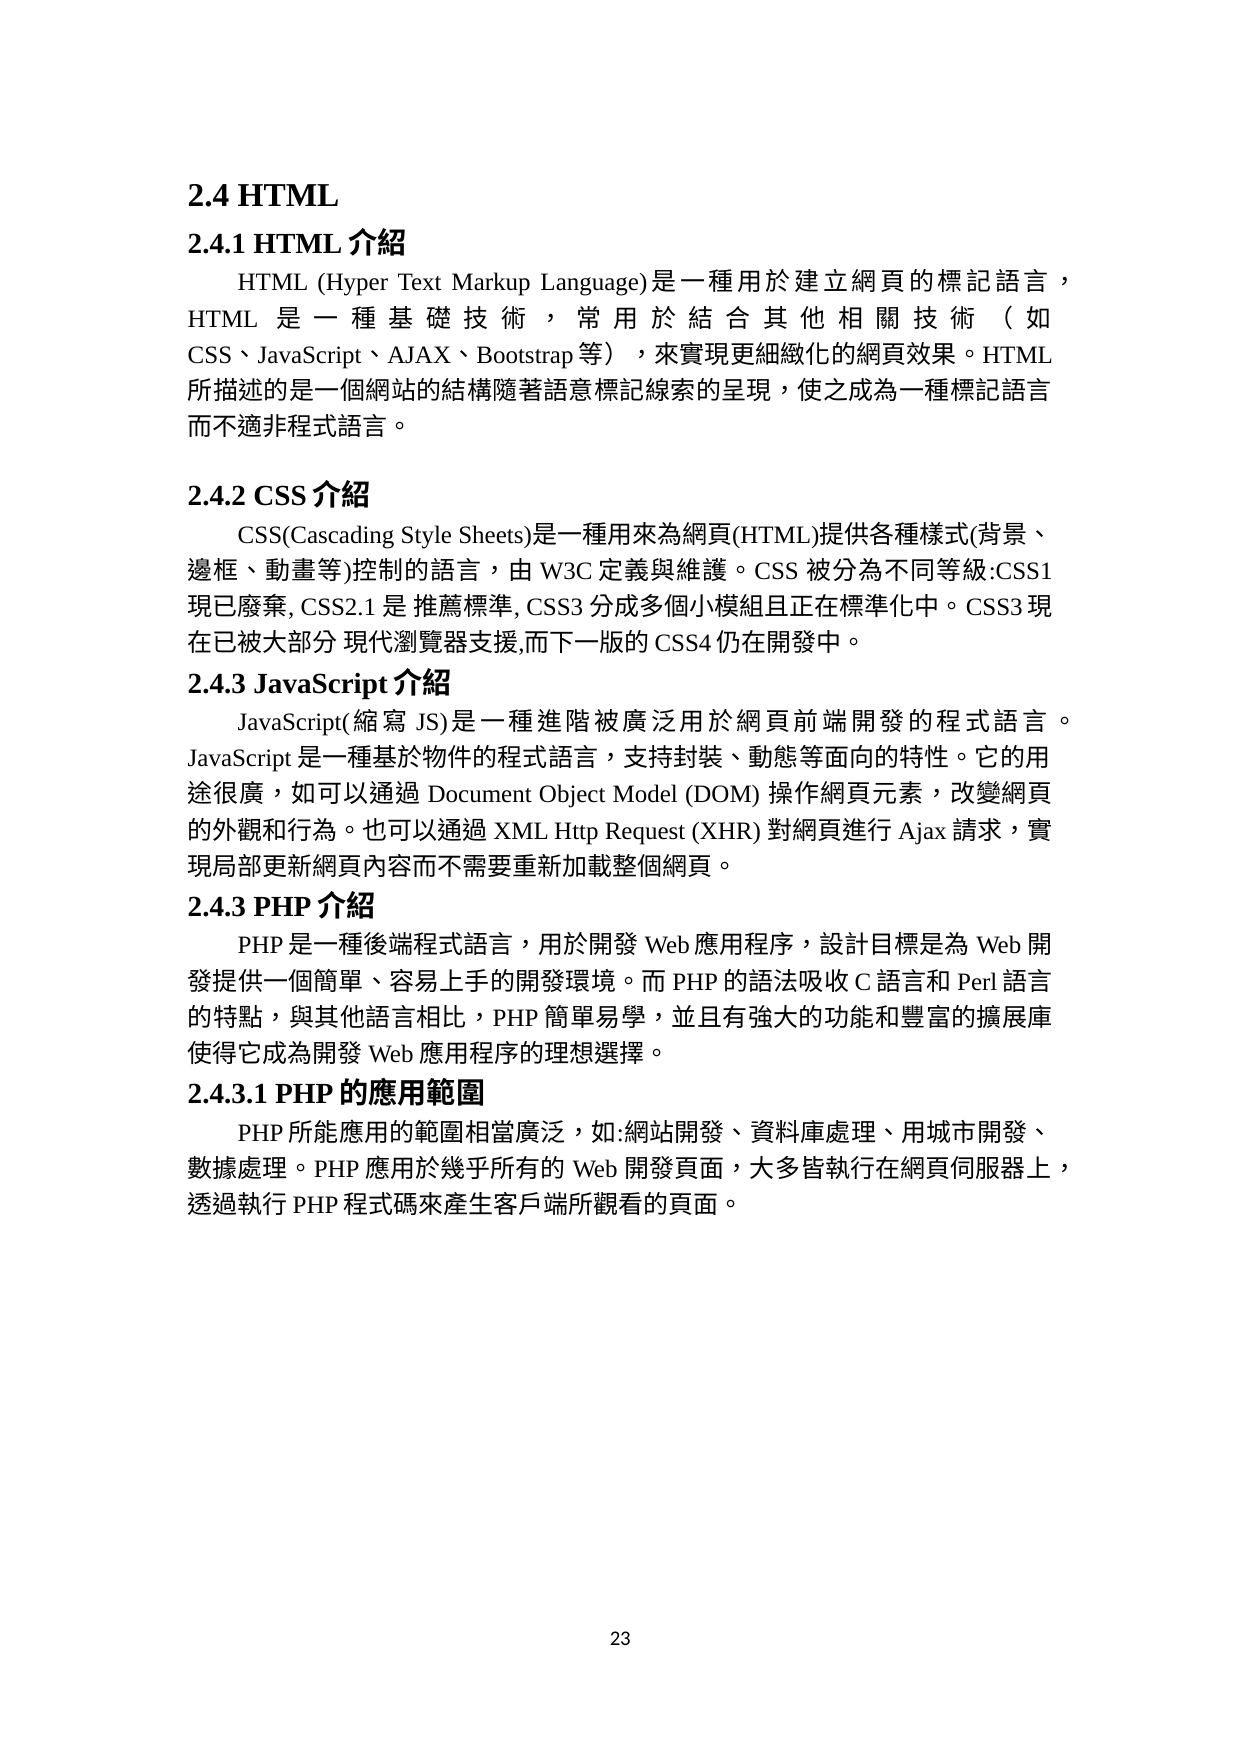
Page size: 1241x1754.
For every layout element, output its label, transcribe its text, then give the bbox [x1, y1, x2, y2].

text 2.4.2 CSS介紹 [187, 472, 1053, 514]
text PHP是一種後端程式語言，用於開發Web應用程序，設計目標是為 Web 開發提供一個簡單、容易上手的開發環境。而PHP的語法吸收C語言和Perl語言的特點，與其他語言相比，PHP 簡單易學，並且有強大的功能和豐富的擴展庫，使得它成為開發 Web 應用程序的理想選擇。 [187, 925, 1053, 1070]
text PHP所能應用的範圍相當廣泛，如:網站開發、資料庫處理、用城市開發、數據處理。PHP 應用於幾乎所有的 Web 開發頁面，大多皆執行在網頁伺服器上，透過執行PHP程式碼來產生客戶端所觀看的頁面。 [187, 1112, 1053, 1221]
text HTML (Hyper Text Markup Language)是一種用於建立網頁的標記語言，HTML是一種基礎技術，常用於結合其他相關技術（如CSS、JavaScript、AJAX、Bootstrap等），來實現更細緻化的網頁效果。HTML所描述的是一個網站的結構隨著語意標記線索的呈現，使之成為一種標記語言而不適非程式語言。 [187, 262, 1053, 443]
text 2.4.3.1 PHP的應用範圍 [187, 1070, 1053, 1112]
text 2.4.1 HTML介紹 [187, 219, 1053, 262]
text CSS(Cascading Style Sheets)是一種用來為網頁(HTML)提供各種樣式(背景、邊框、動畫等)控制的語言，由W3C定義與維護。CSS 被分為不同等級:CSS1 現已廢棄, CSS2.1 是 推薦標準, CSS3 分成多個小模組且正在標準化中。CSS3現在已被大部分 現代瀏覽器支援,而下一版的CSS4仍在開發中。 [187, 514, 1053, 659]
text 2.4.3 JavaScript介紹 [187, 659, 1053, 701]
text 2.4.3 PHP介紹 [187, 883, 1053, 925]
text JavaScript(縮寫JS)是一種進階被廣泛用於網頁前端開發的程式語言。JavaScript是一種基於物件的程式語言，支持封裝、動態等面向的特性。它的用途很廣，如可以通過 Document Object Model (DOM) 操作網頁元素，改變網頁的外觀和行為。也可以通過 XML Http Request (XHR) 對網頁進行 Ajax 請求，實現局部更新網頁內容而不需要重新加載整個網頁。 [187, 701, 1053, 883]
title 2.4 HTML [187, 175, 1053, 213]
